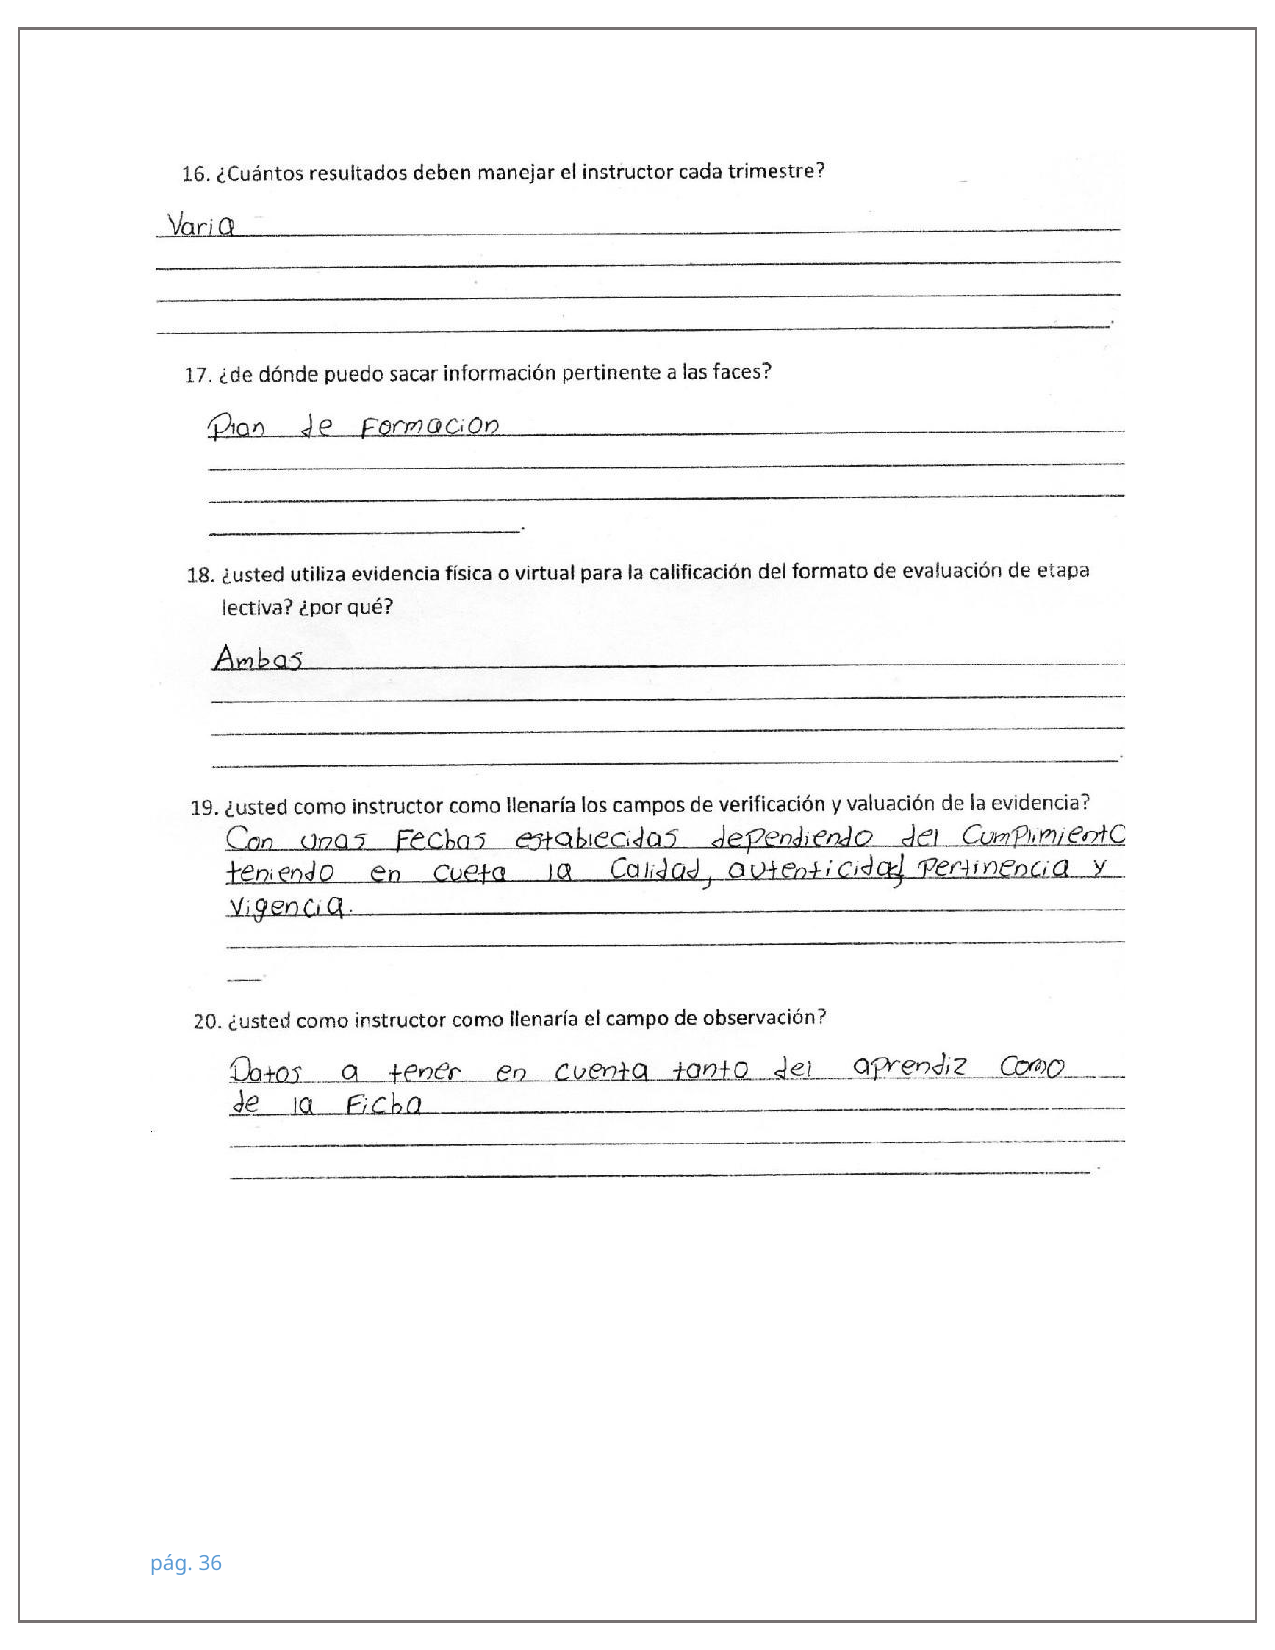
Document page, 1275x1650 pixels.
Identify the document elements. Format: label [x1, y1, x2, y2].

picture [150, 150, 1125, 1180]
